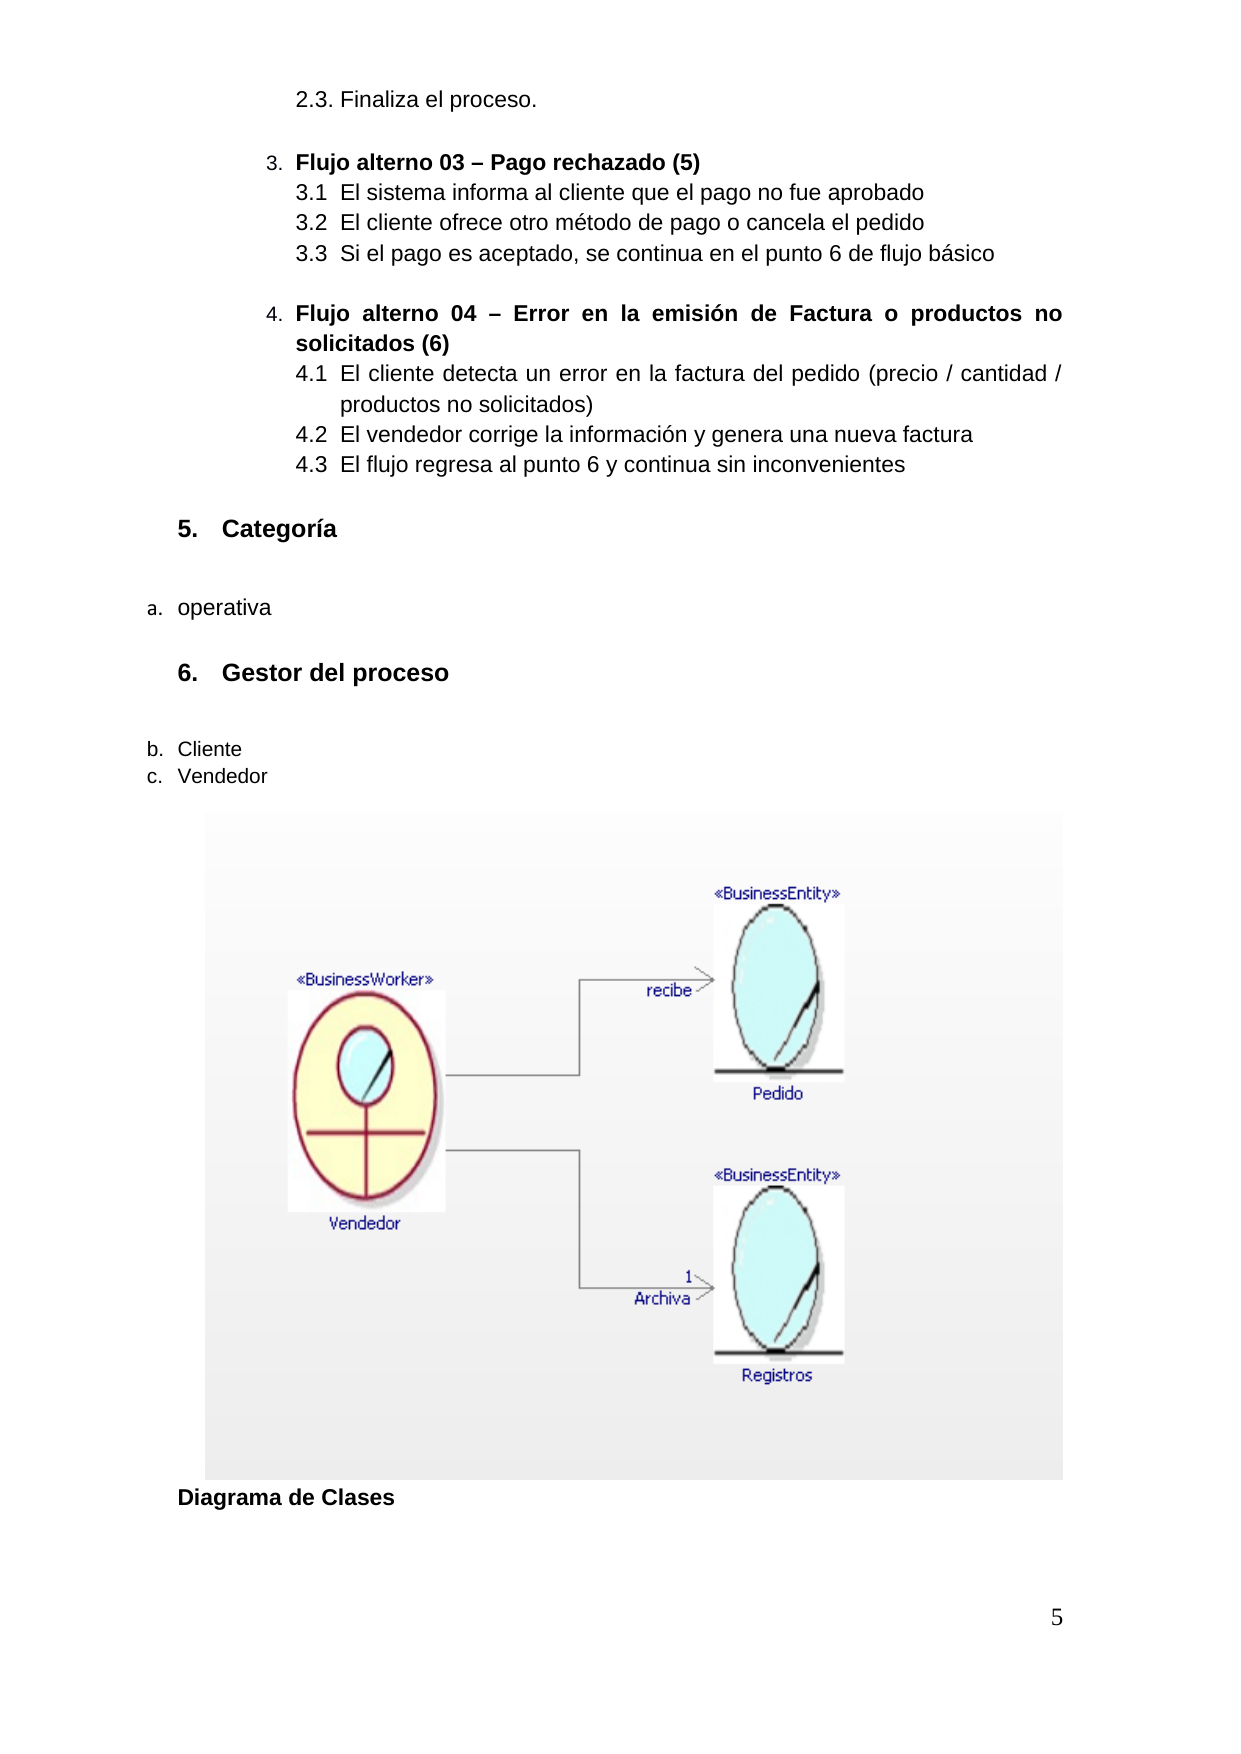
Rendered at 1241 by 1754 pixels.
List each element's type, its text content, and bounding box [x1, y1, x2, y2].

list operativa [147, 593, 1063, 621]
list Cliente [147, 737, 1063, 761]
list El sistema informa al cliente que el pago no fue aprobado [295, 179, 1063, 206]
list Categoría [177, 514, 1063, 543]
list Si el pago es aceptado, se continua en el punto 6 de flujo básico [295, 239, 1063, 266]
list Flujo alterno 03 – Pago rechazado (5) [266, 149, 1063, 175]
list El cliente detecta un error en la factura del pedido (precio / cantidad / productos no solicitados) [295, 360, 1063, 417]
picture [205, 812, 1063, 1480]
list Gestor del proceso [177, 658, 1063, 687]
list Vendedor [147, 764, 1063, 788]
list El flujo regresa al punto 6 y continua sin inconvenientes [295, 451, 1063, 477]
list Flujo alterno 04 – Error en la emisión de Factura o productos no solicitados (6) [266, 300, 1063, 357]
text 2.3. Finaliza el proceso. [295, 86, 1063, 112]
list El cliente ofrece otro método de pago o cancela el pedido [295, 209, 1063, 236]
list El vendedor corrige la información y genera una nueva factura [295, 421, 1063, 447]
